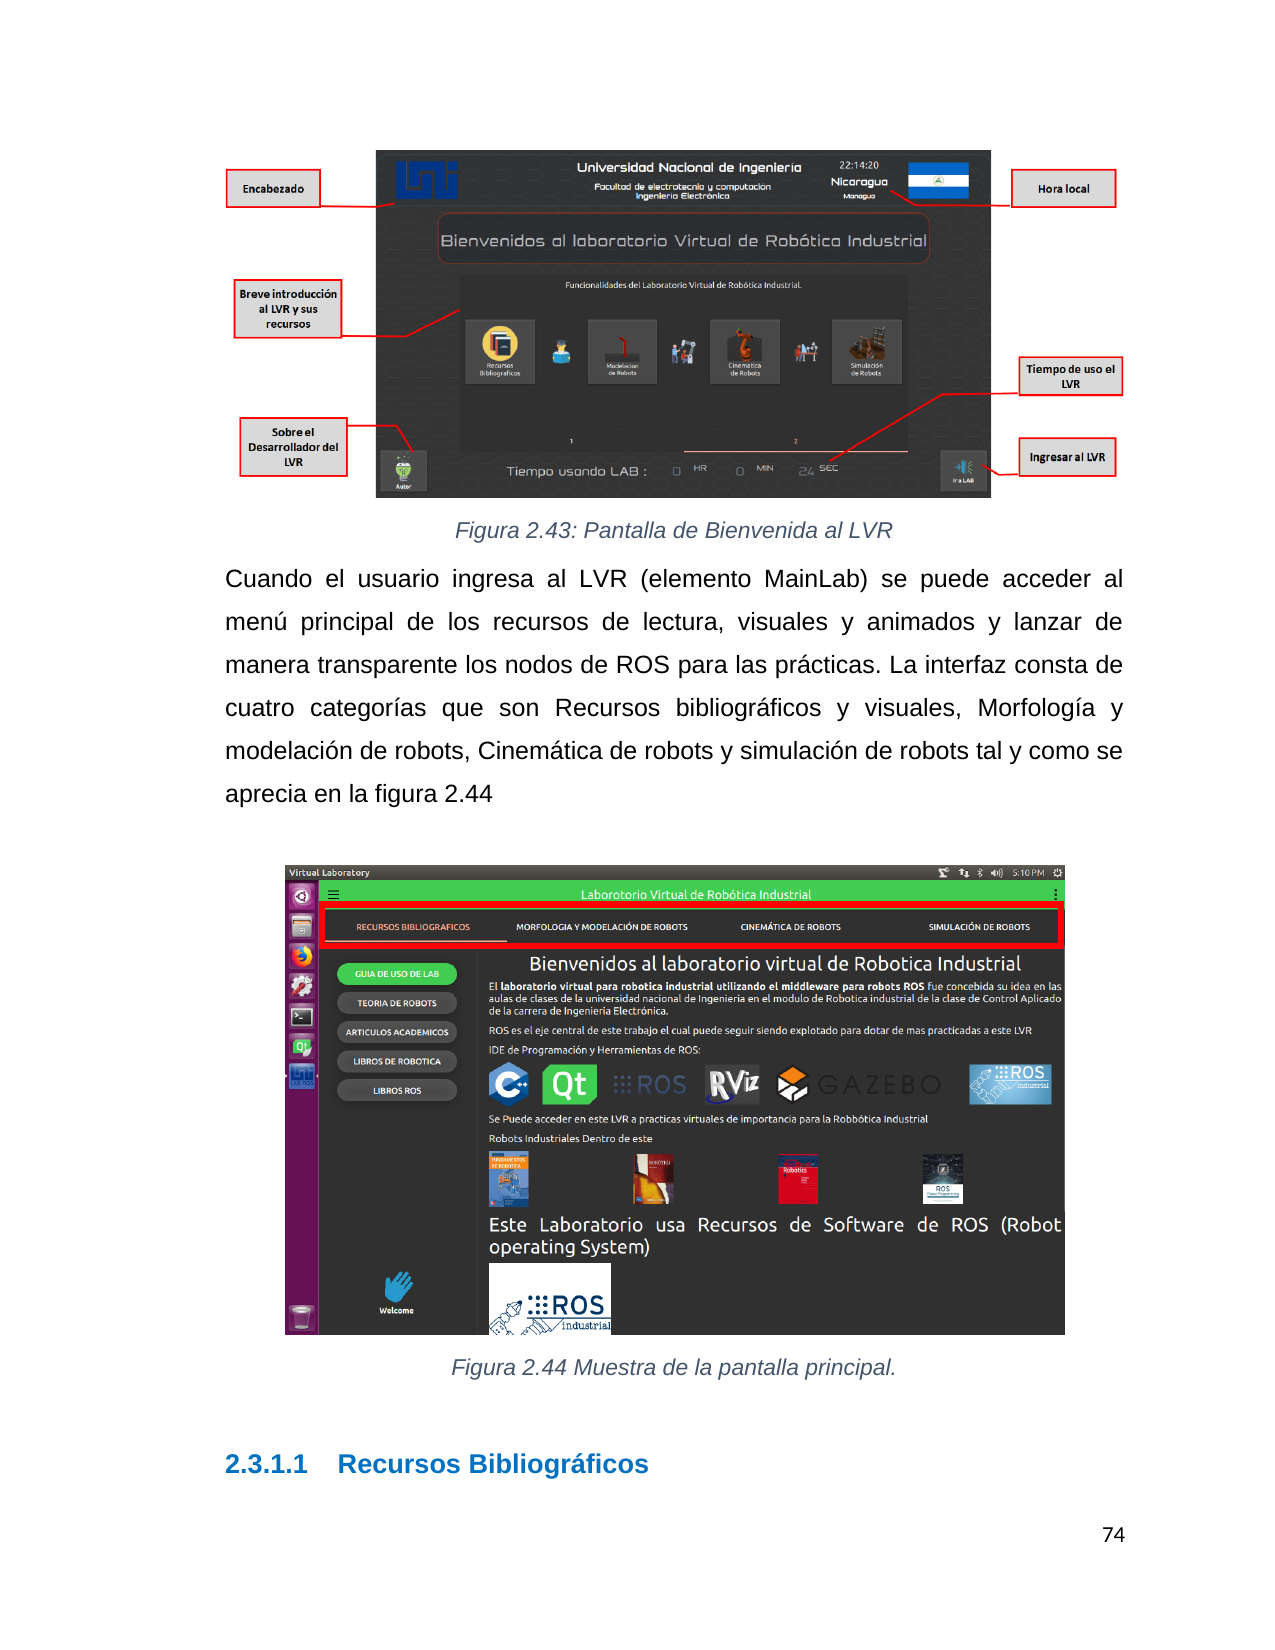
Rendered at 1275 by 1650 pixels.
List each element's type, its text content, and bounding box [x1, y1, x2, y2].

text Figura 2.44 Muestra de la pantalla principal. [225, 1354, 1125, 1380]
text Figura 2.43: Pantalla de Bienvenida al LVR [225, 517, 1125, 543]
list Recursos Bibliográficos [225, 1448, 1125, 1479]
text Cuando el usuario ingresa al LVR (elemento MainLab) se puede acceder al menú principal de los recursos de lectura, visuales y animados y lanzar de manera transparente los nodos de ROS para las prácticas. La interfaz consta de cuatro categorías que son Recursos bibliográficos y visuales, Morfología y modelación de robots, Cinemática de robots y simulación de robots tal y como se aprecia en la figura 2.44 [225, 564, 1125, 808]
picture [285, 865, 1065, 1336]
picture [225, 150, 1125, 498]
